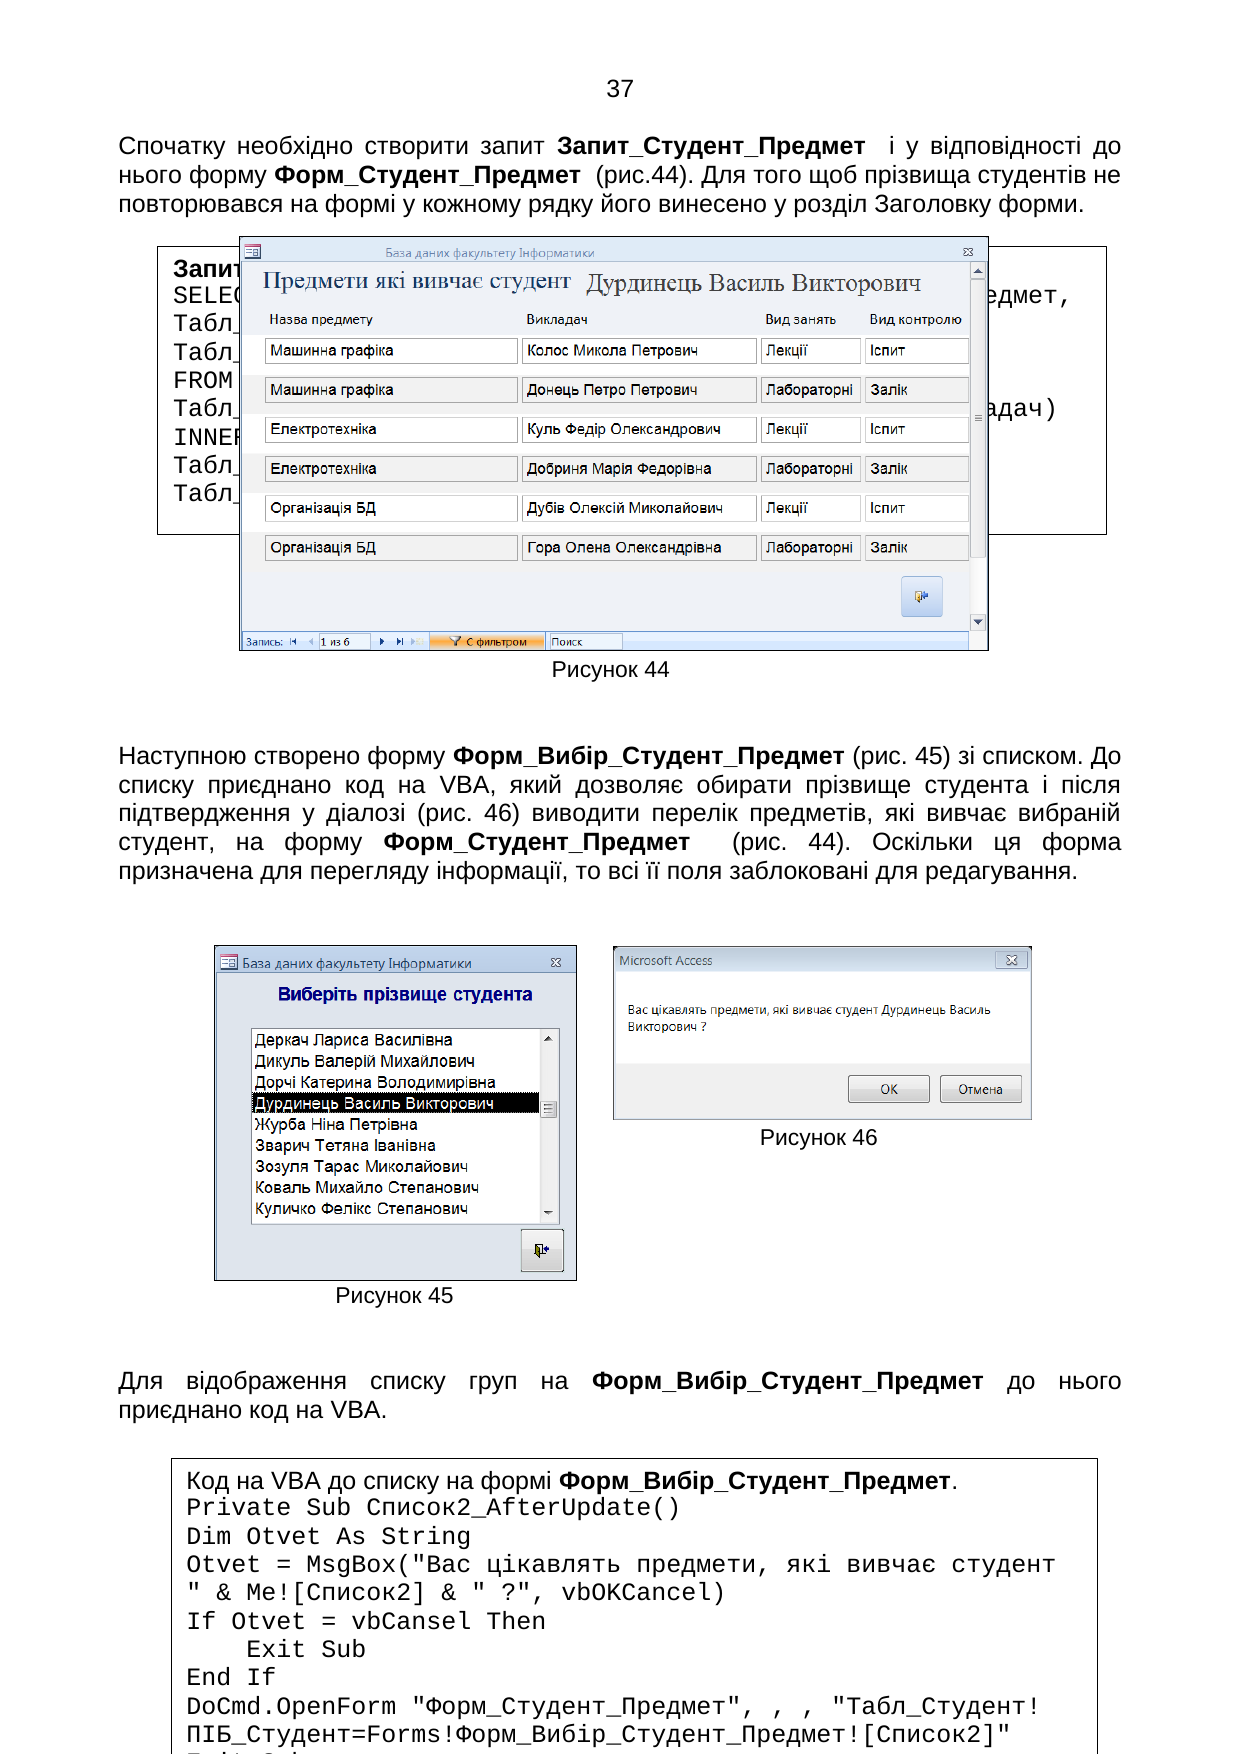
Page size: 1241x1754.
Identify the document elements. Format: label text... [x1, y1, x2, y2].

text Спочатку необхідно створити запит Запит_Студент_Предмет і у відповідності до нього форму Форм_Студент_Предмет (рис.44). Для того щоб прізвища студентів не повторювався на формі у кожному рядку його винесено у розділ Заголовку форми. [118, 131, 1122, 218]
text Для відображення списку груп на Форм_Вибір_Студент_Предмет до нього приєднано код на VBA. [118, 1366, 1122, 1423]
text Наступною створено форму Форм_Вибір_Студент_Предмет (рис. 45) зі списком. До списку приєднано код на VBA, який дозволяє обирати прізвище студента і після підтвердження у діалозі (рис. 46) виводити перелік предметів, які вивчає вибраній студент, на форму Форм_Студент_Предмет (рис. 44). Оскільки ця форма призначена для перегляду інформації, то всі її поля заблоковані для редагування. [118, 741, 1122, 884]
